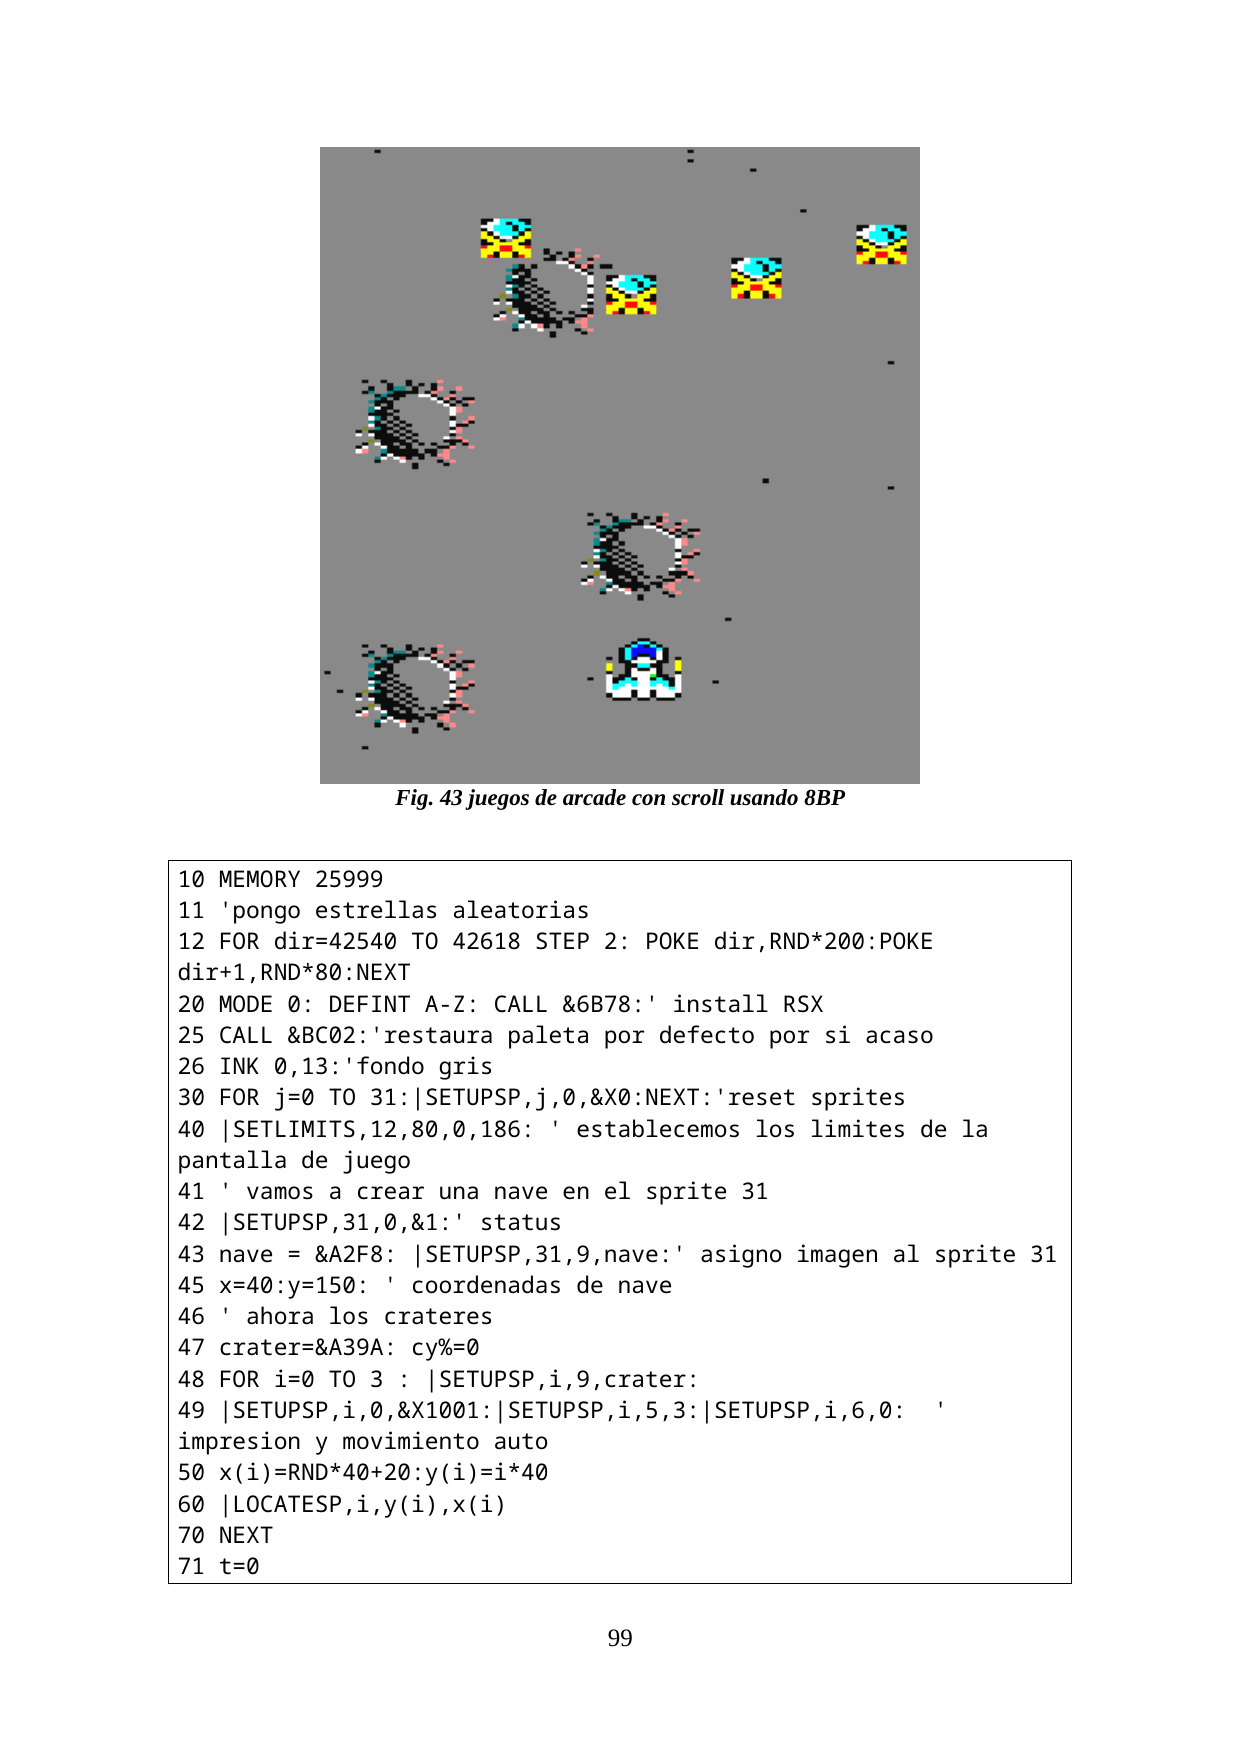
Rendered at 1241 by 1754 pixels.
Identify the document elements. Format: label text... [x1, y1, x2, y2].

text 26 INK 0,13:'fondo gris [177, 1050, 1063, 1081]
text 45 x=40:y=150: ' coordenadas de nave [177, 1269, 1063, 1300]
text 70 NEXT [177, 1519, 1063, 1547]
text 48 FOR i=0 TO 3 : |SETUPSP,i,9,crater: [177, 1363, 1063, 1394]
text 12 FOR dir=42540 TO 42618 STEP 2: POKE dir,RND*200:POKE dir+1,RND*80:NEXT [177, 925, 1063, 988]
text 41 ' vamos a crear una nave en el sprite 31 [177, 1175, 1063, 1206]
text 71 t=0 [169, 1547, 1071, 1583]
text 30 FOR j=0 TO 31:|SETUPSP,j,0,&X0:NEXT:'reset sprites [177, 1081, 1063, 1113]
text 46 ' ahora los crateres [177, 1300, 1063, 1331]
text 47 crater=&A39A: cy%=0 [177, 1331, 1063, 1363]
text 60 |LOCATESP,i,y(i),x(i) [177, 1488, 1063, 1519]
picture [320, 147, 920, 784]
text 42 |SETUPSP,31,0,&1:' status [177, 1206, 1063, 1238]
text 11 'pongo estrellas aleatorias [177, 894, 1063, 925]
text 20 MODE 0: DEFINT A-Z: CALL &6B78:' install RSX [177, 988, 1063, 1019]
text 50 x(i)=RND*40+20:y(i)=i*40 [177, 1456, 1063, 1488]
text 25 CALL &BC02:'restaura paleta por defecto por si acaso [177, 1019, 1063, 1050]
text 43 nave = &A2F8: |SETUPSP,31,9,nave:' asigno imagen al sprite 31 [177, 1238, 1063, 1269]
text 40 |SETLIMITS,12,80,0,186: ' establecemos los limites de la pantalla de juego [177, 1113, 1063, 1175]
text 10 MEMORY 25999 [169, 861, 1071, 894]
text 49 |SETUPSP,i,0,&X1001:|SETUPSP,i,5,3:|SETUPSP,i,6,0: ' impresion y movimiento auto [177, 1394, 1063, 1456]
